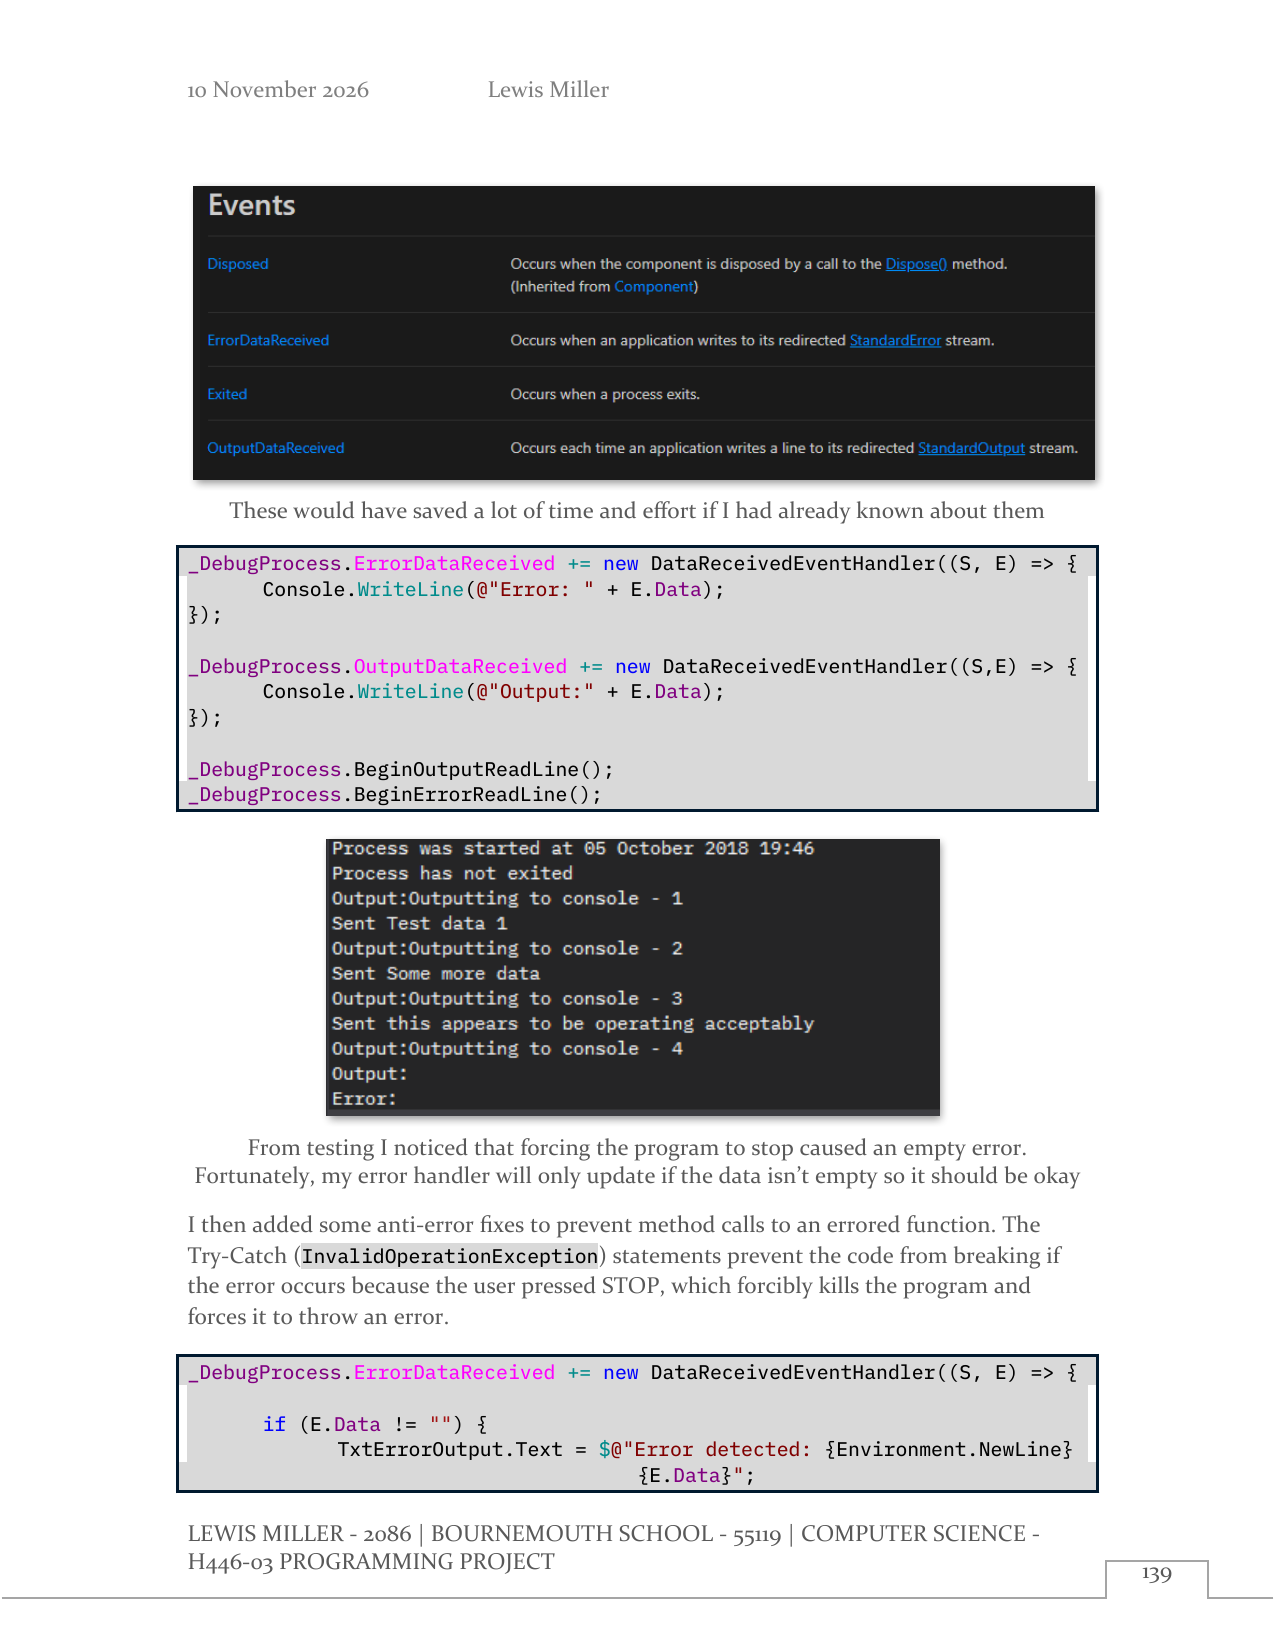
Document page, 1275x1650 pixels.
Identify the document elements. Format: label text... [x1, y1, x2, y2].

text I then added some anti-error fixes to prevent method calls to an errored function. The Try-Catch (InvalidOperationException) statements prevent the code from breaking if the error occurs because the user pressed STOP, which forcibly kills the program and forces it to throw an error. [187, 1210, 1088, 1330]
text }); [187, 704, 1088, 730]
text _DebugProcess.ErrorDataReceived += new DataReceivedEventHandler((S, E) => { [179, 1357, 1096, 1385]
picture [193, 186, 1095, 480]
text Console.WriteLine(@"Output:" + E.Data); [187, 678, 1088, 704]
text if (E.Data != "") { [187, 1411, 1088, 1436]
text _DebugProcess.BeginErrorReadLine(); [179, 776, 1096, 809]
text _DebugProcess.BeginOutputReadLine(); [187, 756, 1088, 776]
text {E.Data}"; [179, 1457, 1096, 1490]
text Console.WriteLine(@"Error: " + E.Data); [187, 576, 1088, 601]
text _DebugProcess.ErrorDataReceived += new DataReceivedEventHandler((S, E) => { [179, 548, 1096, 576]
text }); [187, 601, 1088, 627]
text These would have saved a lot of time and effort if I had already known about them [187, 496, 1088, 524]
text From testing I noticed that forcing the program to stop caused an empty error. Fortunately, my error handler will only update if the data isn’t empty so it should be okay [187, 1133, 1088, 1189]
text _DebugProcess.OutputDataReceived += new DataReceivedEventHandler((S,E) => { [187, 653, 1088, 678]
text TxtErrorOutput.Text = $@"Error detected: {Environment.NewLine} [187, 1436, 1088, 1457]
picture [326, 839, 940, 1116]
